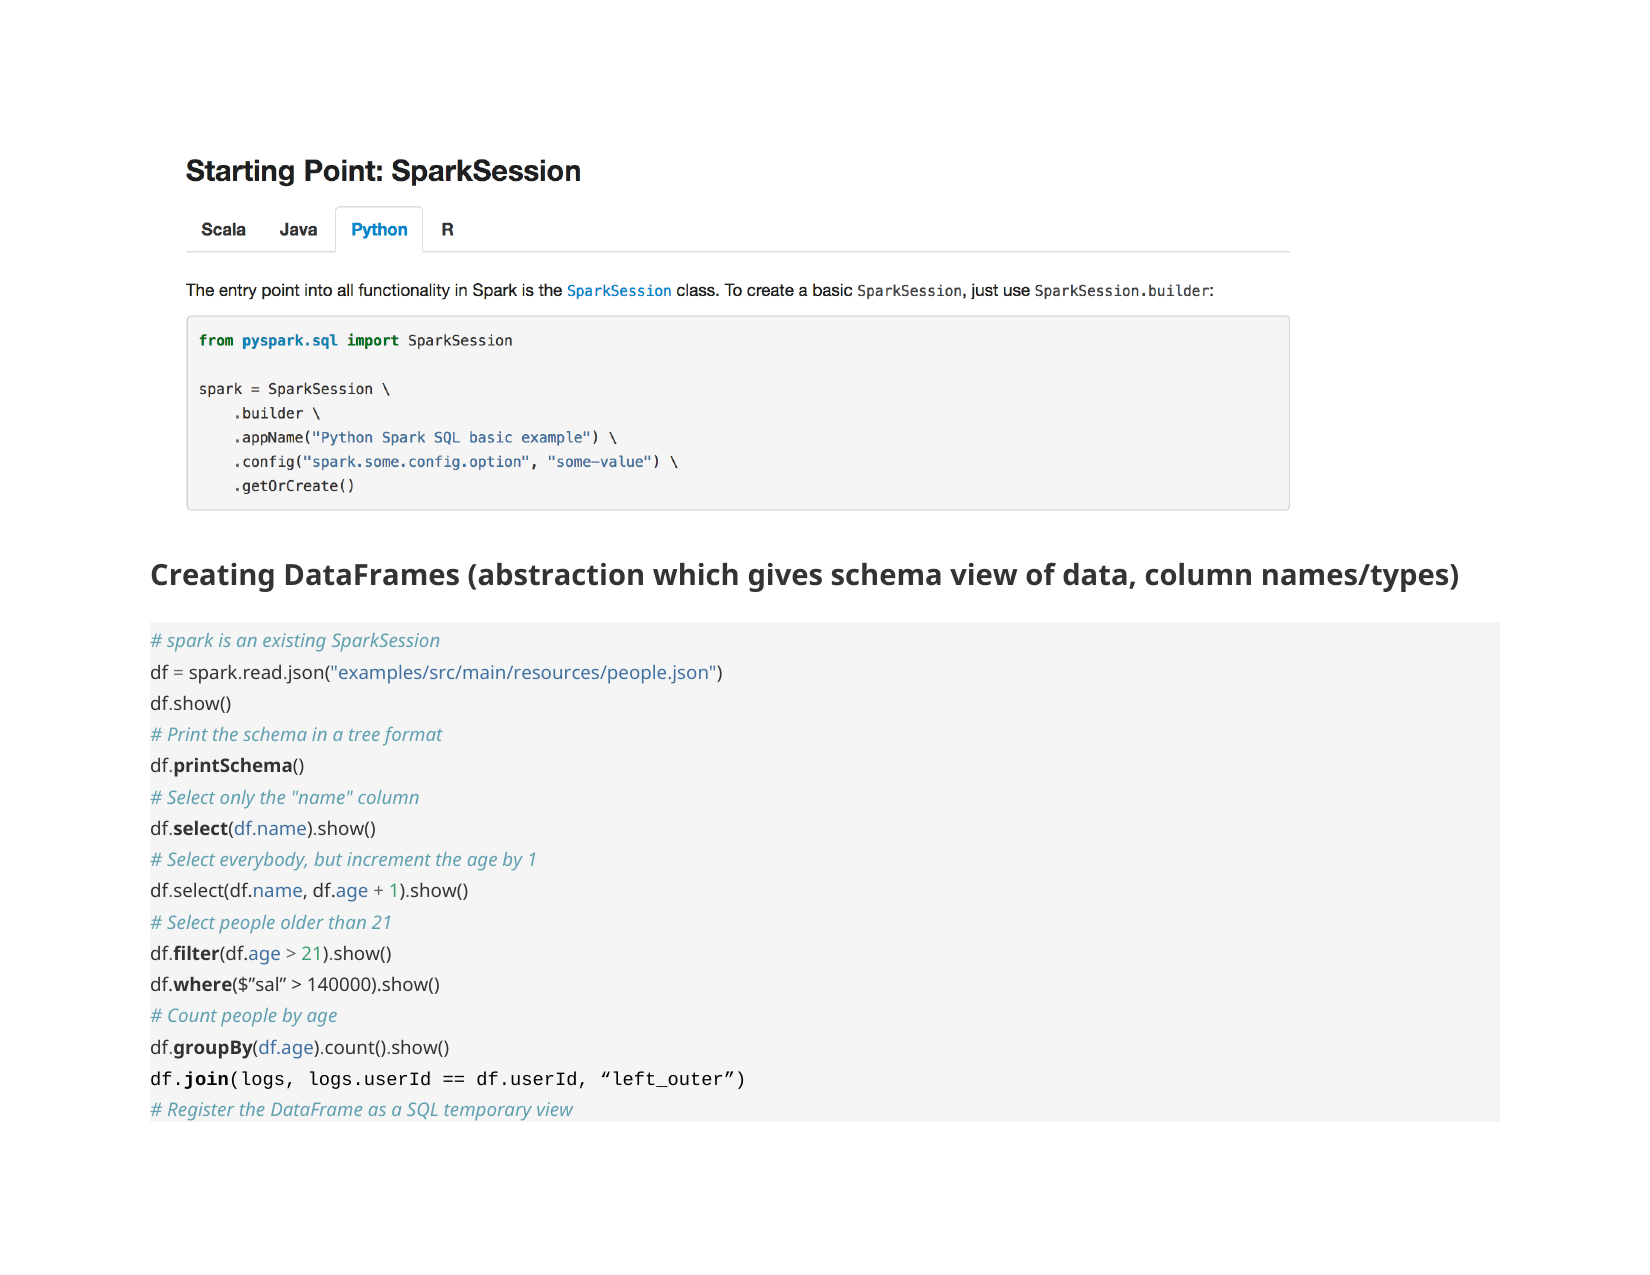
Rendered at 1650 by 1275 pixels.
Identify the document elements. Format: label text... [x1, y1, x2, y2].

text # Register the DataFrame as a SQL temporary view [150, 1091, 1500, 1122]
text # Select people older than 21 [150, 903, 1500, 934]
text df.select(df.name).show() [150, 809, 1500, 841]
text Creating DataFrames (abstraction which gives schema view of data, column names/types) [150, 554, 1500, 593]
text # spark is an existing SparkSession [150, 622, 1500, 653]
text df.where($”sal” > 140000).show() [150, 966, 1500, 997]
picture [150, 150, 1360, 526]
text # Count people by age [150, 997, 1500, 1028]
text # Select only the "name" column [150, 778, 1500, 809]
text df.filter(df.age > 21).show() [150, 934, 1500, 966]
text df.select(df.name, df.age + 1).show() [150, 872, 1500, 903]
text df.groupBy(df.age).count().show() [150, 1028, 1500, 1059]
text df = spark.read.json("examples/src/main/resources/people.json") [150, 653, 1500, 684]
text df.join(logs, logs.userId == df.userId, “left_outer”) [150, 1059, 1500, 1091]
text # Select everybody, but increment the age by 1 [150, 841, 1500, 872]
text # Print the schema in a tree format [150, 716, 1500, 747]
text df.printSchema() [150, 747, 1500, 778]
text df.show() [150, 684, 1500, 716]
